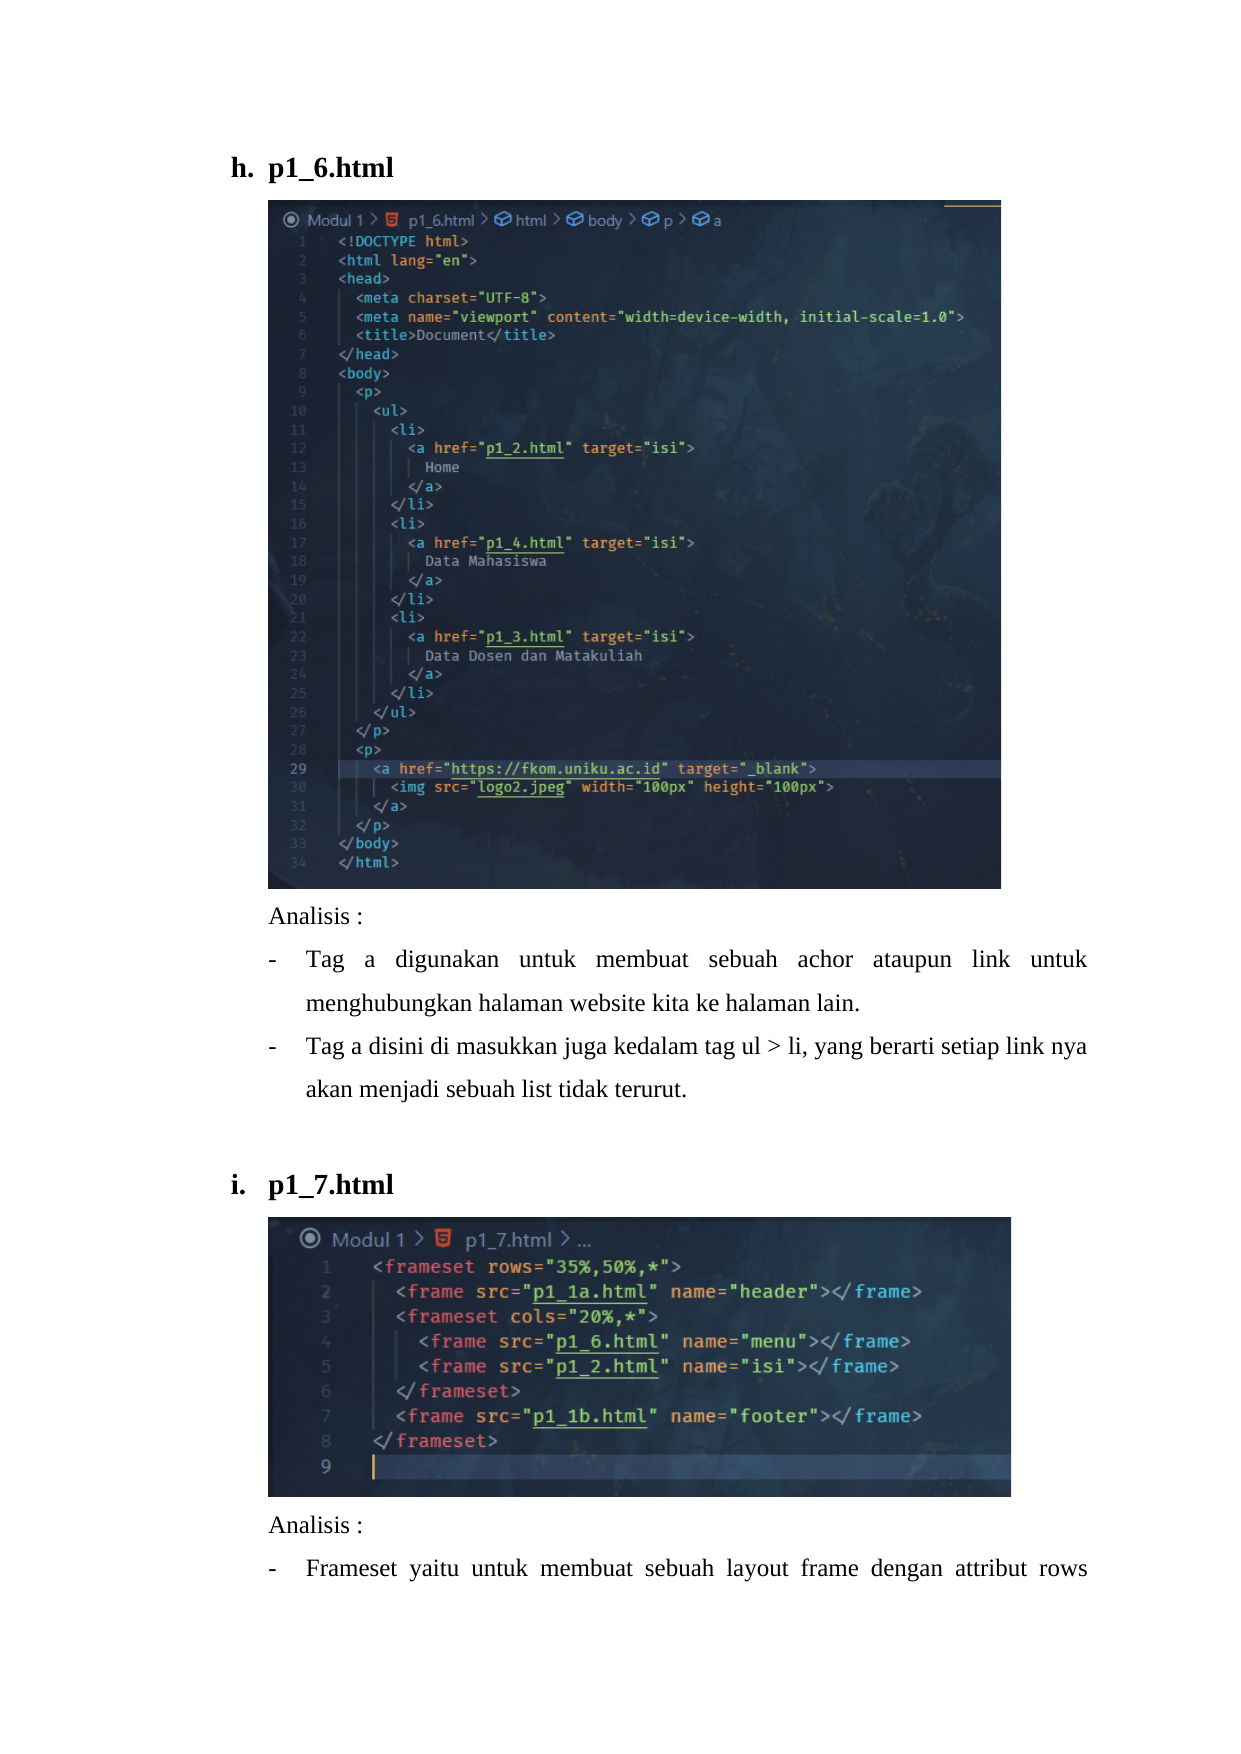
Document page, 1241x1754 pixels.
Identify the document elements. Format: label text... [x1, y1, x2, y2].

list p1_7.html [231, 1167, 1088, 1201]
list p1_6.html [231, 150, 1088, 183]
text Analisis : [268, 1510, 1088, 1539]
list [268, 1553, 1088, 1582]
list Tag a digunakan untuk membuat sebuah achor ataupun link untuk menghubungkan halaman website kita ke halaman lain. [268, 944, 1088, 1016]
text Analisis : [268, 901, 1088, 930]
picture [268, 1217, 1012, 1497]
picture [268, 200, 1002, 889]
list Tag a disini di masukkan juga kedalam tag ul > li, yang berarti setiap link nya akan menjadi sebuah list tidak terurut. [268, 1031, 1088, 1103]
